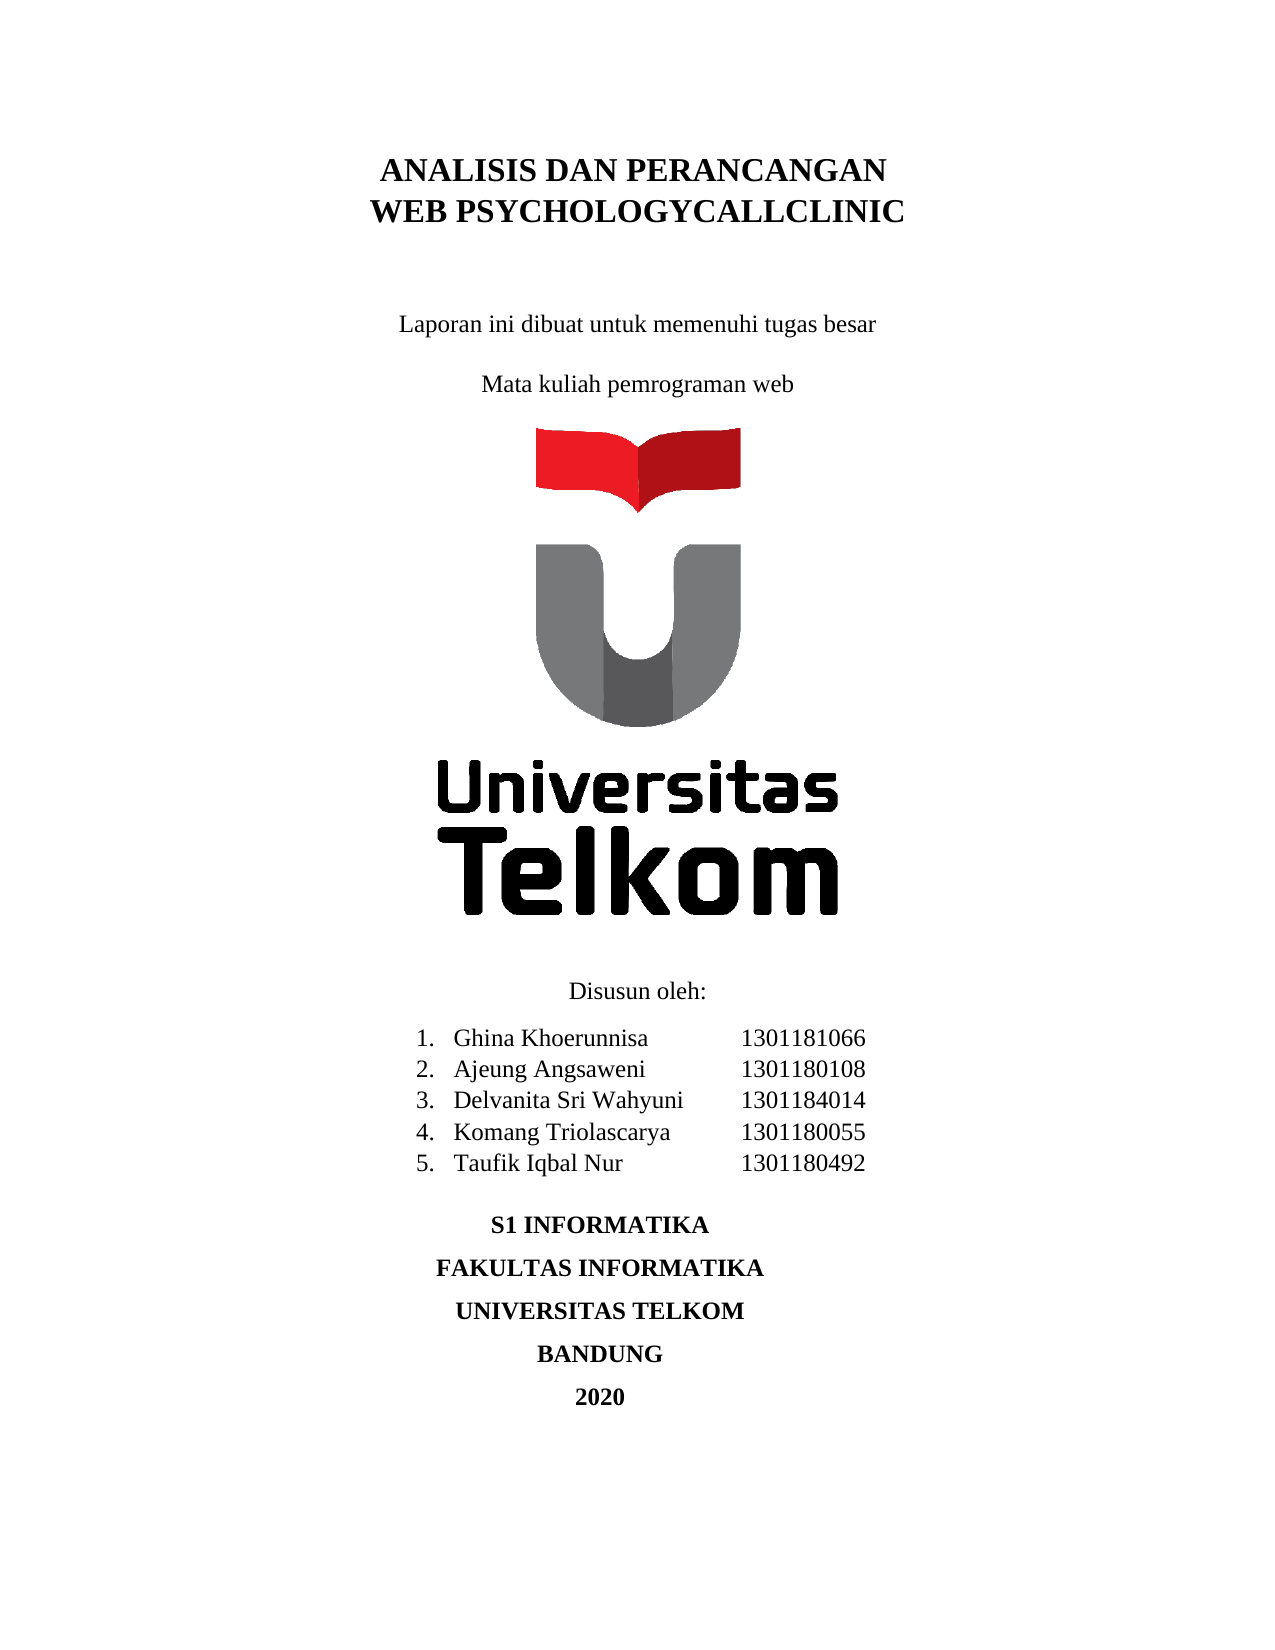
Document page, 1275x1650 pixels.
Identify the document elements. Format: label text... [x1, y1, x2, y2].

list Ajeung Angsaweni 1301180108 [416, 1054, 1125, 1083]
picture [437, 428, 838, 915]
list Ghina Khoerunnisa 1301181066 [416, 1023, 1125, 1052]
text BANDUNG [75, 1339, 1125, 1368]
text S1 INFORMATIKA [75, 1210, 1125, 1238]
list Taufik Iqbal Nur 1301180492 [416, 1148, 1125, 1176]
text Disusun oleh: [150, 976, 1125, 1004]
text 2020 [75, 1382, 1125, 1411]
text ANALISIS DAN PERANCANGAN WEB PSYCHOLOGYCALLCLINIC [150, 150, 1125, 230]
text Laporan ini dibuat untuk memenuhi tugas besar [150, 309, 1125, 338]
list Komang Triolascarya 1301180055 [416, 1117, 1125, 1145]
text FAKULTAS INFORMATIKA [75, 1253, 1125, 1282]
text UNIVERSITAS TELKOM [75, 1296, 1125, 1325]
text Mata kuliah pemrograman web [150, 369, 1125, 398]
list Delvanita Sri Wahyuni 1301184014 [416, 1086, 1125, 1114]
